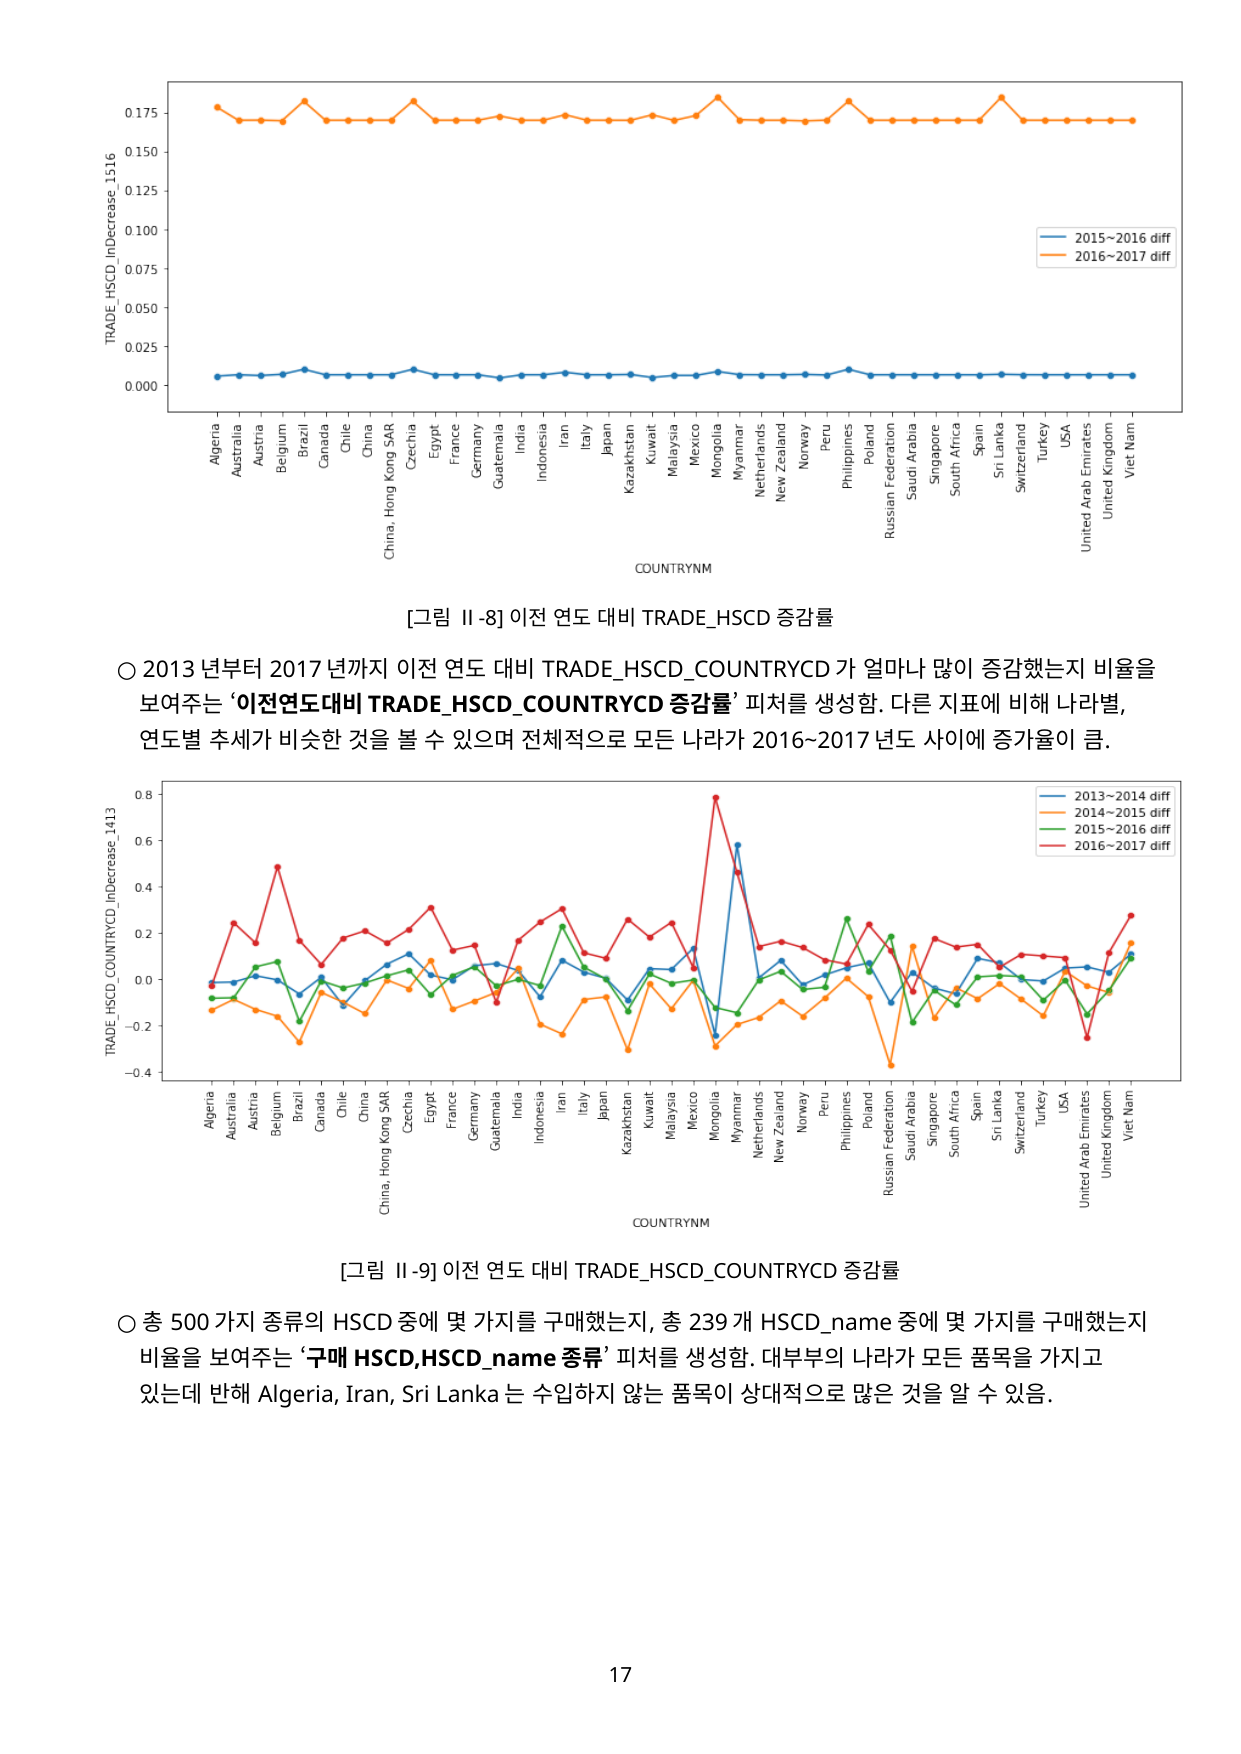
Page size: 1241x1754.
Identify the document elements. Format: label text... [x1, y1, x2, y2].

text [그림 Ⅱ-9] 이전 연도 대비 TRADE_HSCD_COUNTRYCD 증감률 [75, 1254, 1165, 1284]
picture [97, 75, 1189, 583]
text [그림 Ⅱ-8] 이전 연도 대비 TRADE_HSCD 증감률 [75, 601, 1165, 631]
text ○ 총 500가지 종류의 HSCD중에 몇 가지를 구매했는지, 총 239개 HSCD_name중에 몇 가지를 구매했는지 비율을 보여주는 ‘구매HSCD,HSCD_name종류’ 피처를 생성함. 대부부의 나라가 모든 품목을 가지고 있는데 반해 Algeria, Iran, Sri Lanka는 수입하지 않는 품목이 상대적으로 많은 것을 알 수 있음. [117, 1303, 1165, 1409]
picture [97, 775, 1189, 1236]
text ○ 2013년부터 2017년까지 이전 연도 대비 TRADE_HSCD_COUNTRYCD가 얼마나 많이 증감했는지 비율을 보여주는 ‘이전연도대비TRADE_HSCD_COUNTRYCD증감률’ 피처를 생성함. 다른 지표에 비해 나라별, 연도별 추세가 비슷한 것을 볼 수 있으며 전체적으로 모든 나라가 2016~2017년도 사이에 증가율이 큼. [117, 650, 1165, 756]
